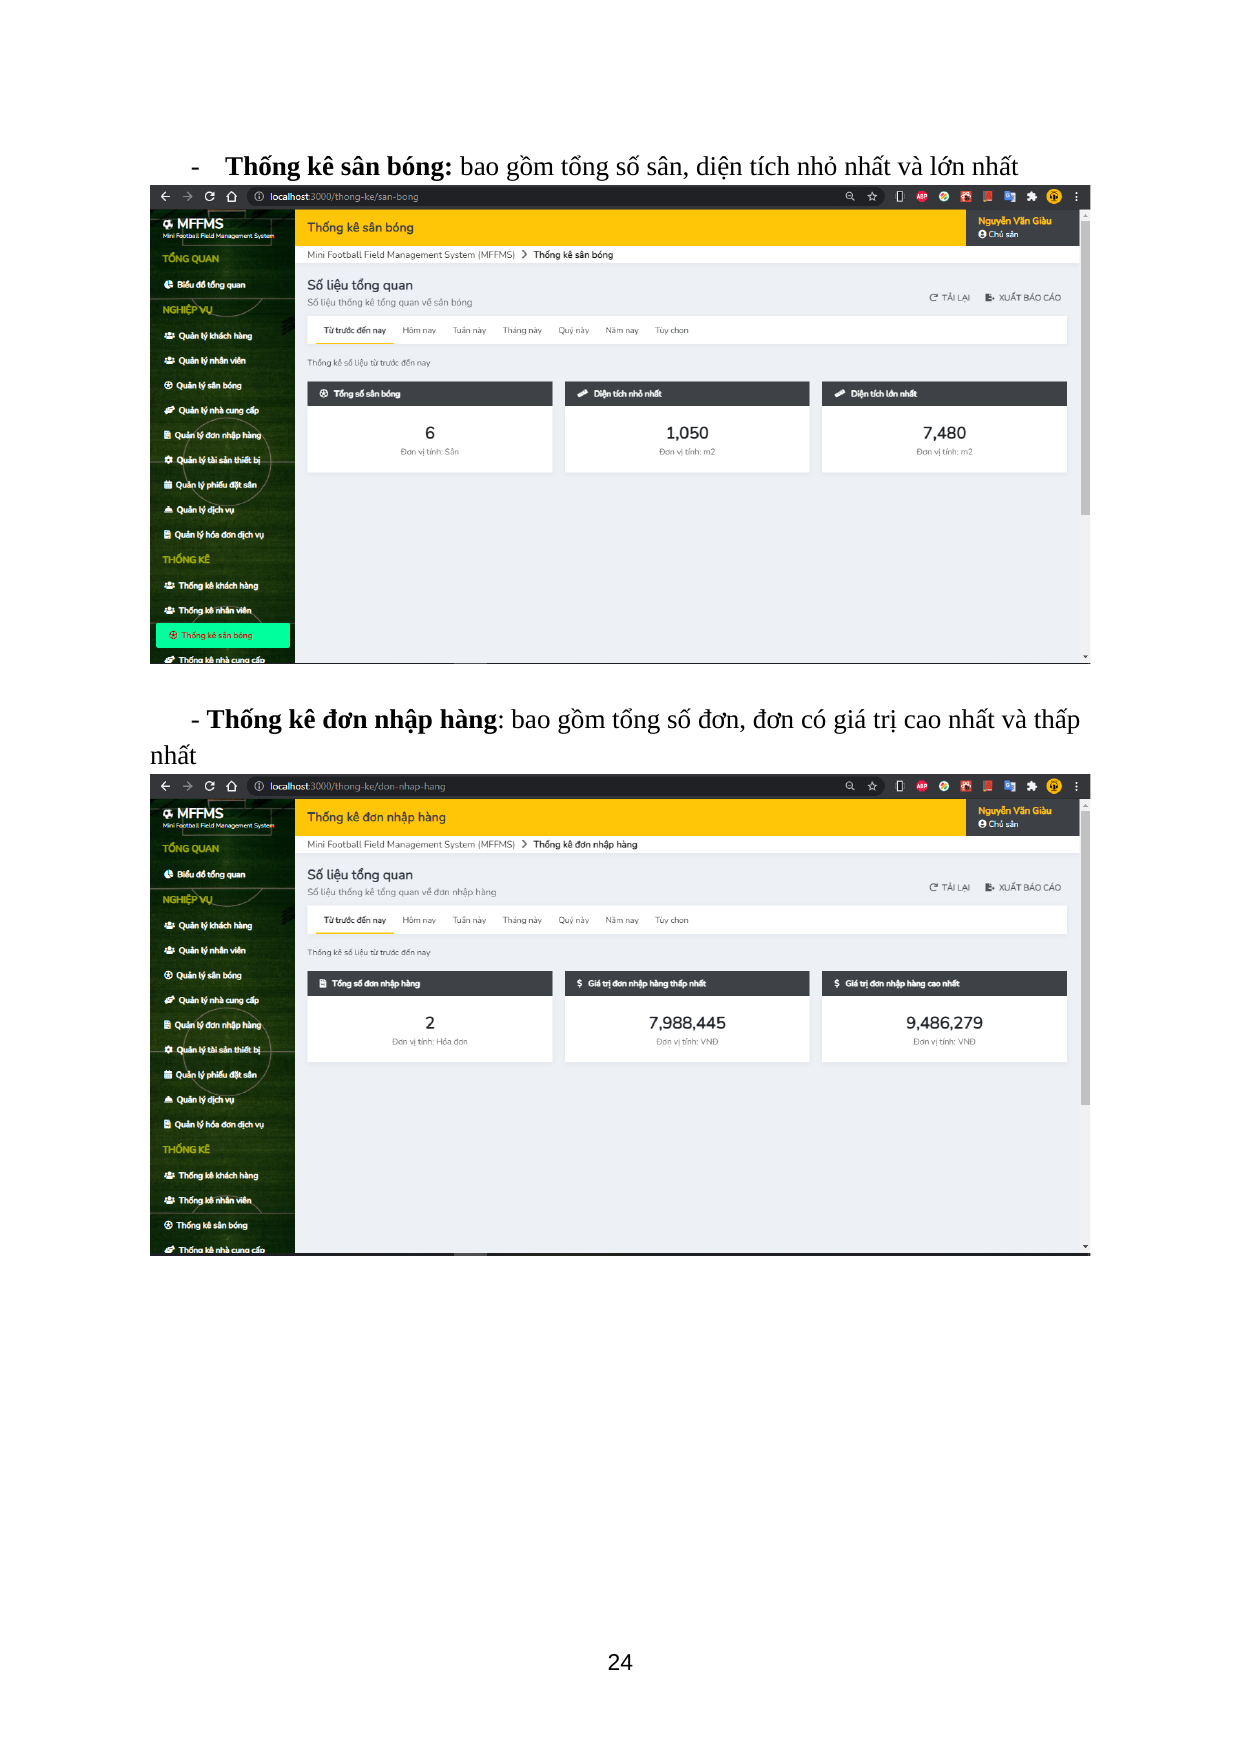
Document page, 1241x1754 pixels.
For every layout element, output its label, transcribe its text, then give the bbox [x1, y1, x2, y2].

picture [150, 774, 1091, 1256]
picture [150, 185, 1091, 664]
text - Thống kê sân bóng: bao gồm tổng số sân, diện tích nhỏ nhất và lớn nhất [150, 150, 1090, 181]
text - Thống kê đơn nhập hàng: bao gồm tổng số đơn, đơn có giá trị cao nhất và thấp nhất [150, 703, 1090, 770]
